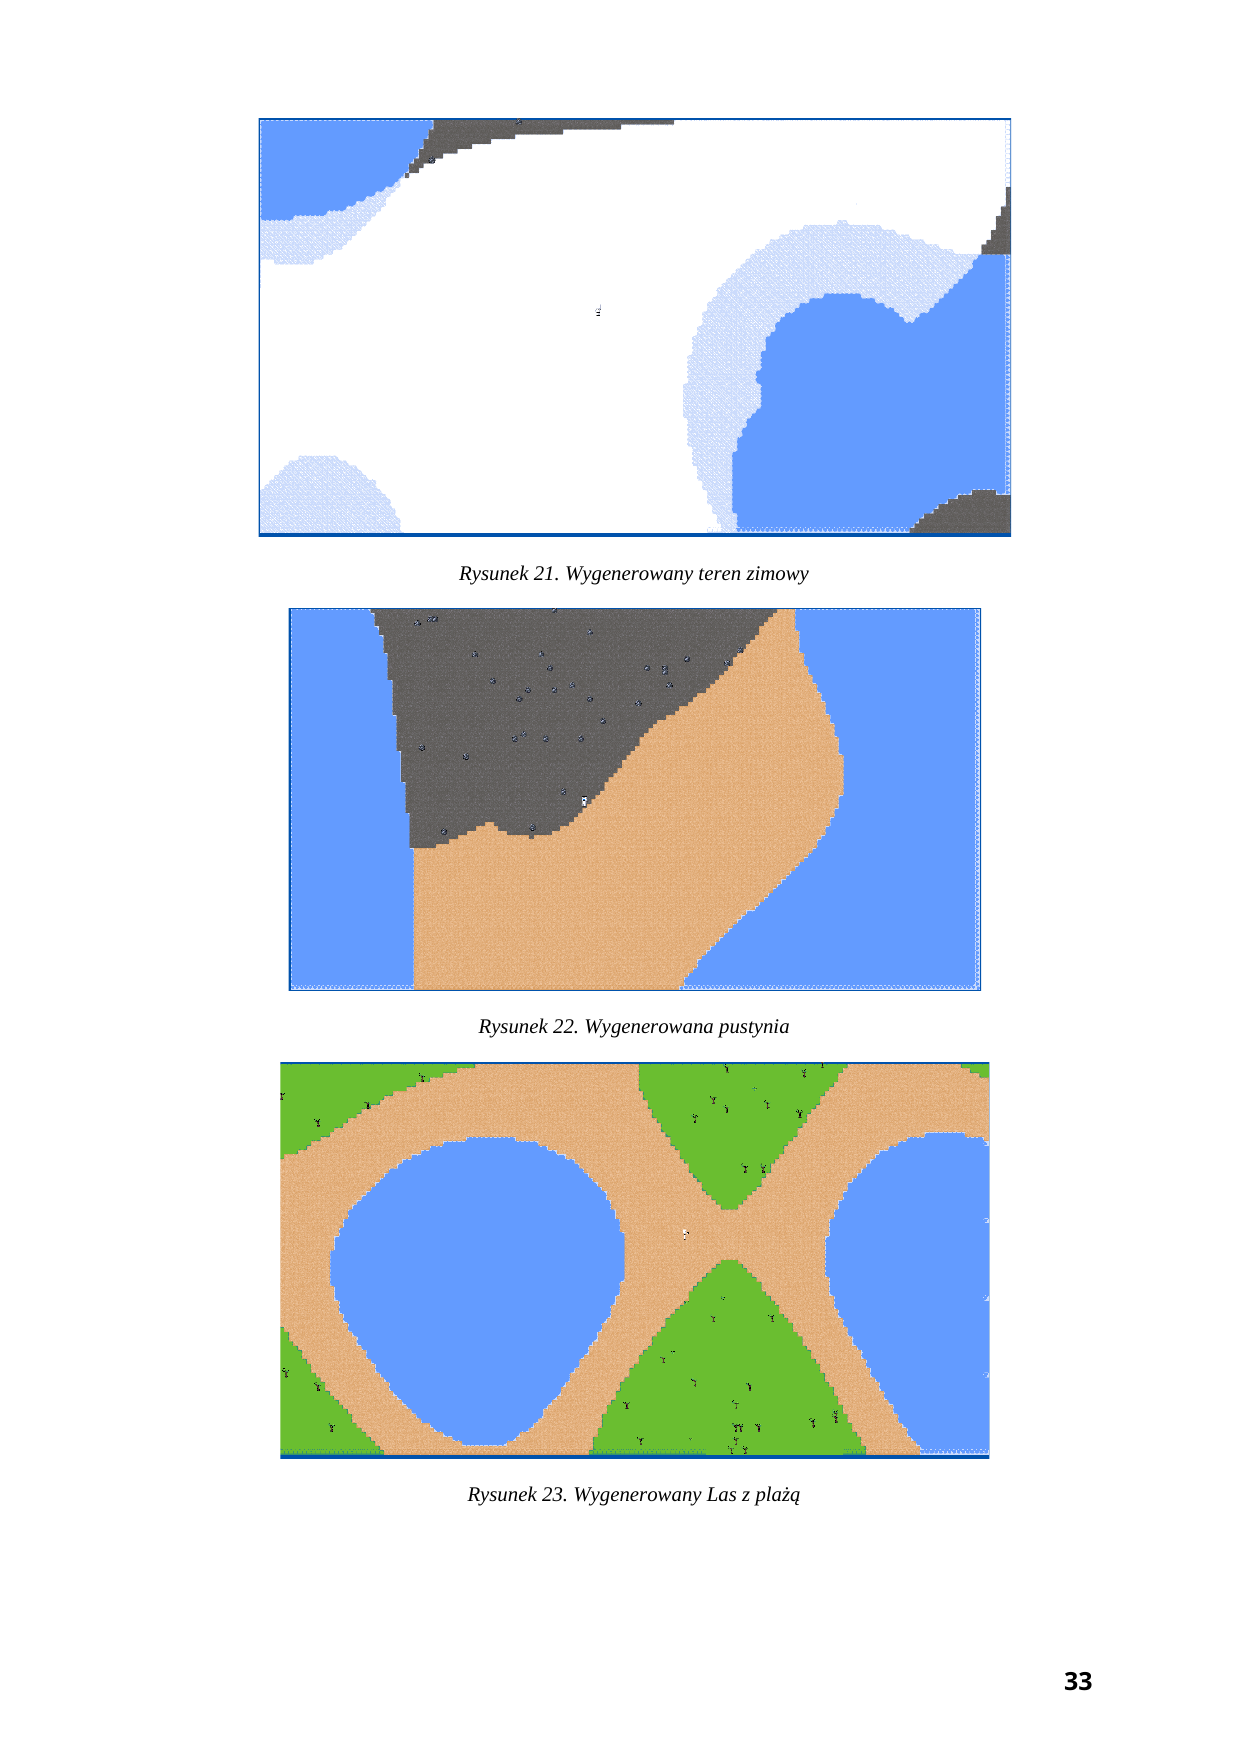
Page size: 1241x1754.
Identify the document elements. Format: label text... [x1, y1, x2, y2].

picture [288, 608, 982, 991]
picture [258, 118, 1012, 537]
picture [280, 1062, 990, 1459]
